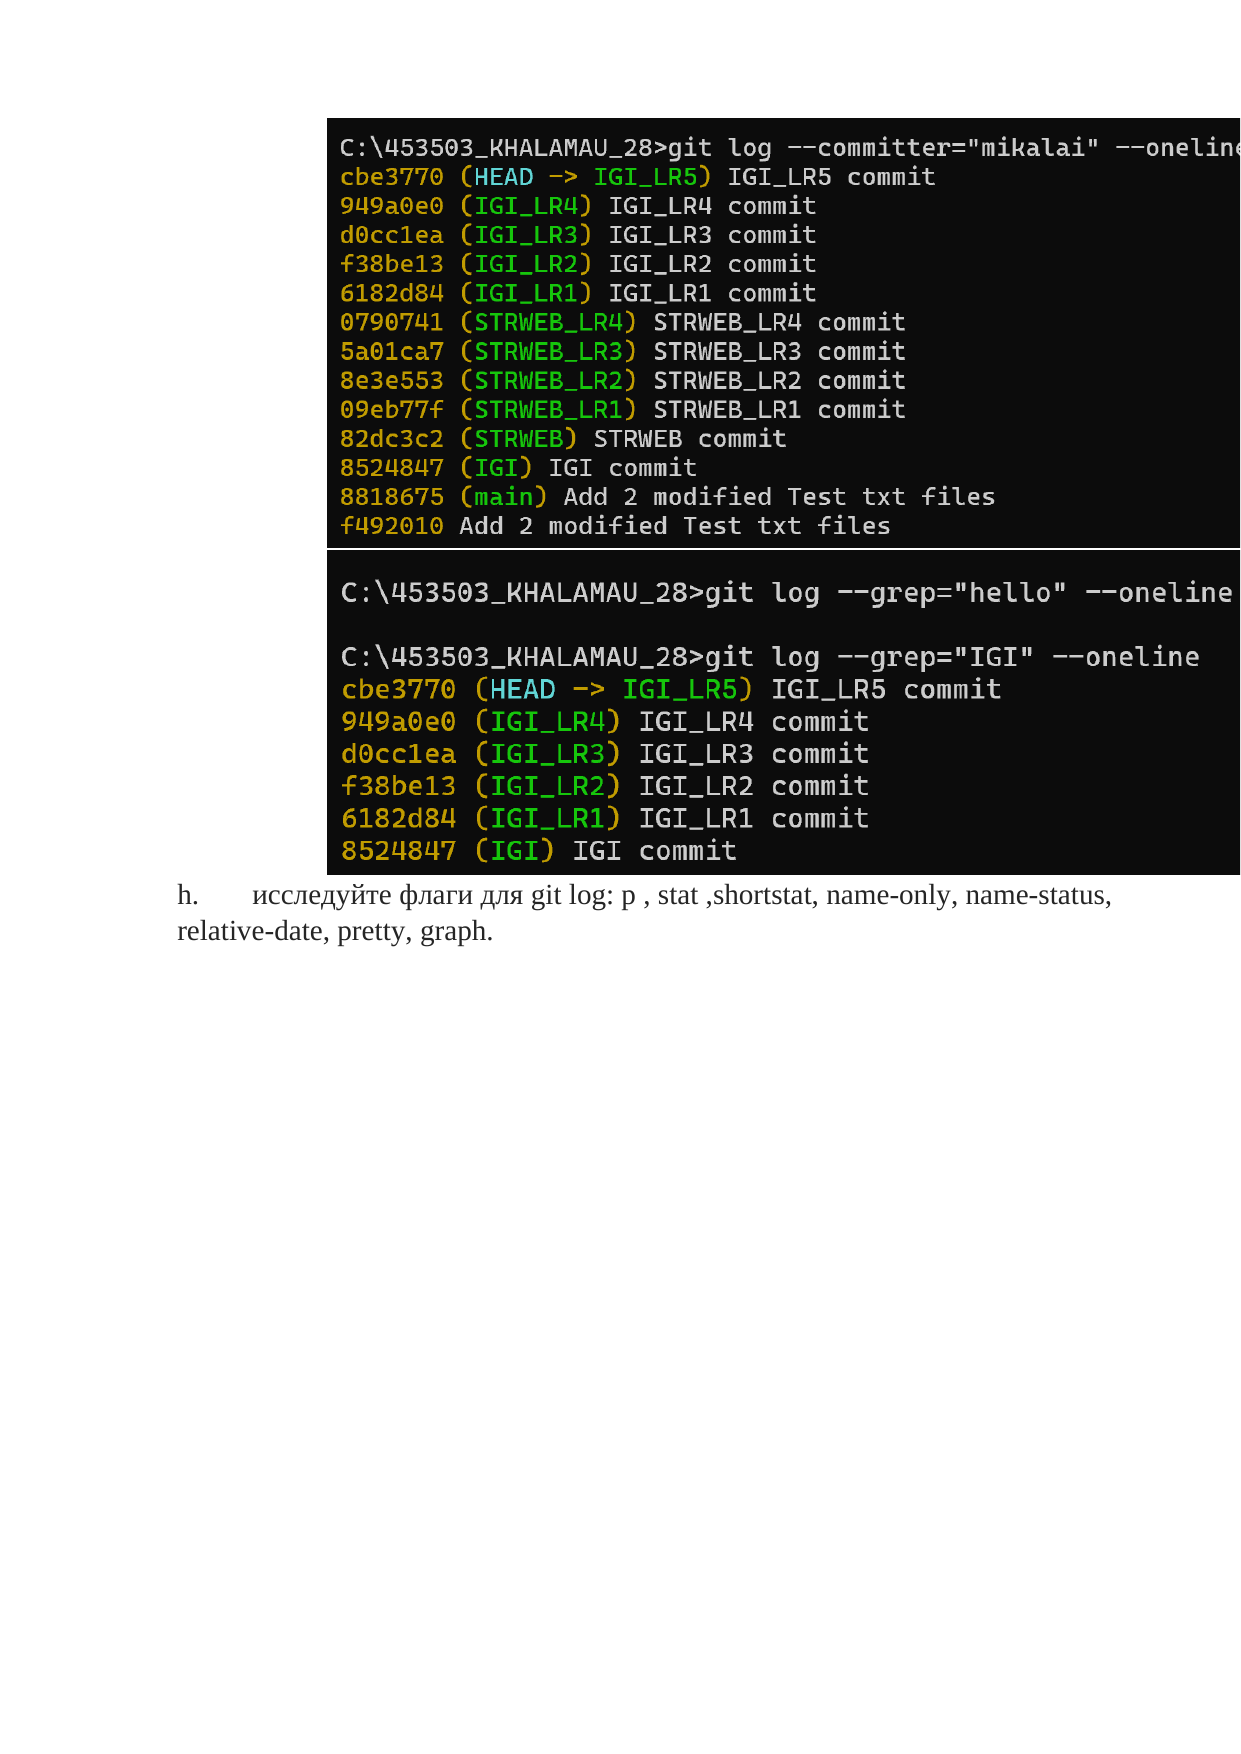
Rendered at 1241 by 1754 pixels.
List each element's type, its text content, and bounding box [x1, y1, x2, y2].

list исследуйте флаги для git log: p , stat ,shortstat, name-only, name-status, relative-date, pretty, graph. [177, 877, 1152, 947]
picture [327, 118, 1241, 548]
picture [327, 550, 1241, 875]
